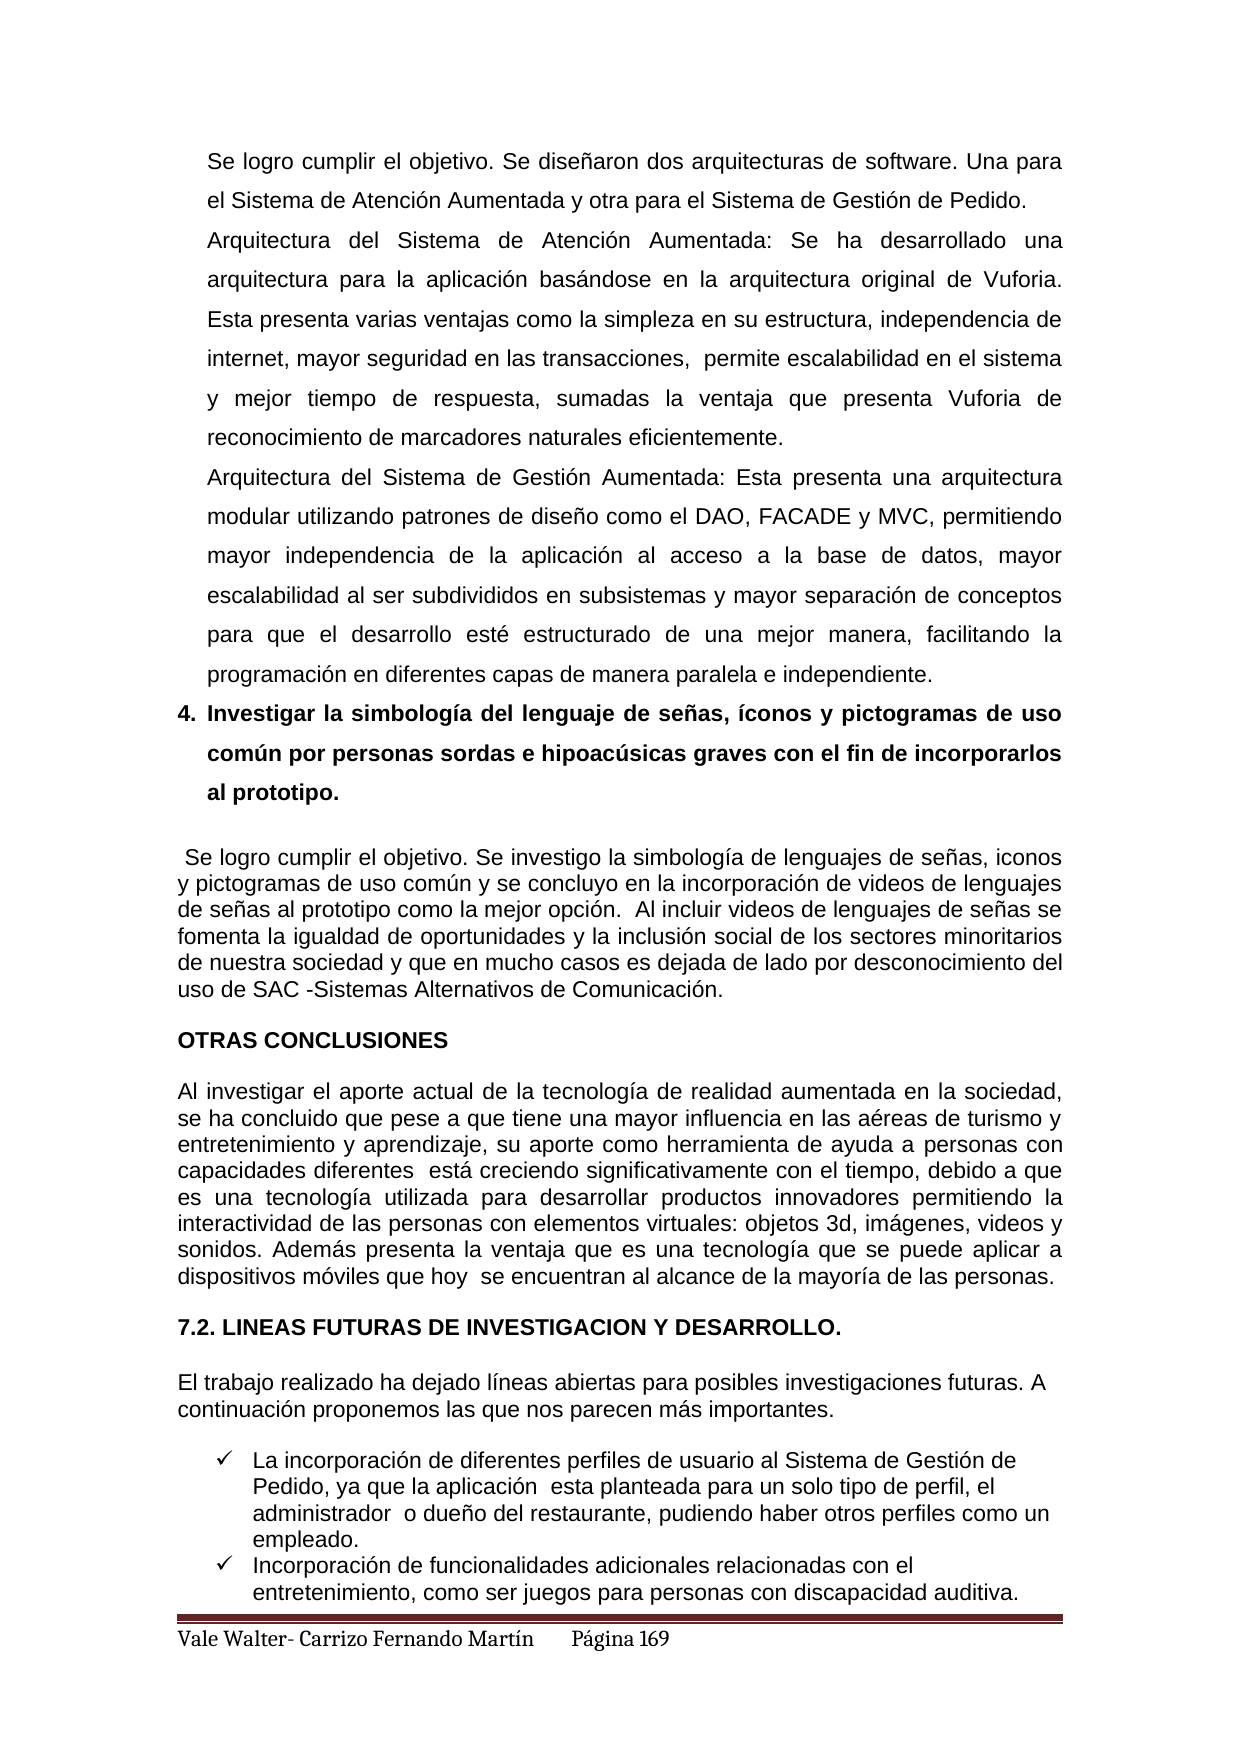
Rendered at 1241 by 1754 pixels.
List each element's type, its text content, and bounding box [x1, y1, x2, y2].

text OTRAS CONCLUSIONES [177, 1027, 1063, 1053]
text Se logro cumplir el objetivo. Se investigo la simbología de lenguajes de señas, iconos y pictogramas de uso común y se concluyo en la incorporación de videos de lenguajes de señas al prototipo como la mejor opción. Al incluir videos de lenguajes de señas se fomenta la igualdad de oportunidades y la inclusión social de los sectores minoritarios de nuestra sociedad y que en mucho casos es dejada de lado por desconocimiento del uso de SAC -Sistemas Alternativos de Comunicación. [177, 844, 1063, 1002]
text Al investigar el aporte actual de la tecnología de realidad aumentada en la sociedad, se ha concluido que pese a que tiene una mayor influencia en las aéreas de turismo y entretenimiento y aprendizaje, su aporte como herramienta de ayuda a personas con capacidades diferentes está creciendo significativamente con el tiempo, debido a que es una tecnología utilizada para desarrollar productos innovadores permitiendo la interactividad de las personas con elementos virtuales: objetos 3d, imágenes, videos y sonidos. Además presenta la ventaja que es una tecnología que se puede aplicar a dispositivos móviles que hoy se encuentran al alcance de la mayoría de las personas. [177, 1078, 1063, 1289]
list Arquitectura del Sistema de Gestión Aumentada: Esta presenta una arquitectura modular utilizando patrones de diseño como el DAO, FACADE y MVC, permitiendo mayor independencia de la aplicación al acceso a la base de datos, mayor escalabilidad al ser subdivididos en subsistemas y mayor separación de conceptos para que el desarrollo esté estructurado de una mejor manera, facilitando la programación en diferentes capas de manera paralela e independiente. [207, 463, 1063, 687]
text El trabajo realizado ha dejado líneas abiertas para posibles investigaciones futuras. A continuación proponemos las que nos parecen más importantes. [177, 1369, 1063, 1422]
list Incorporación de funcionalidades adicionales relacionadas con el entretenimiento, como ser juegos para personas con discapacidad auditiva. [215, 1552, 1063, 1605]
text 7.2. LINEAS FUTURAS DE INVESTIGACION Y DESARROLLO. [177, 1314, 1063, 1340]
list Se logro cumplir el objetivo. Se diseñaron dos arquitecturas de software. Una para el Sistema de Atención Aumentada y otra para el Sistema de Gestión de Pedido. [207, 148, 1063, 213]
list La incorporación de diferentes perfiles de usuario al Sistema de Gestión de Pedido, ya que la aplicación esta planteada para un solo tipo de perfil, el administrador o dueño del restaurante, pudiendo haber otros perfiles como un empleado. [215, 1447, 1063, 1552]
list Arquitectura del Sistema de Atención Aumentada: Se ha desarrollado una arquitectura para la aplicación basándose en la arquitectura original de Vuforia. Esta presenta varias ventajas como la simpleza en su estructura, independencia de internet, mayor seguridad en las transacciones, permite escalabilidad en el sistema y mejor tiempo de respuesta, sumadas la ventaja que presenta Vuforia de reconocimiento de marcadores naturales eficientemente. [207, 227, 1063, 450]
list Investigar la simbología del lenguaje de señas, íconos y pictogramas de uso común por personas sordas e hipoacúsicas graves con el fin de incorporarlos al prototipo. [177, 700, 1063, 806]
